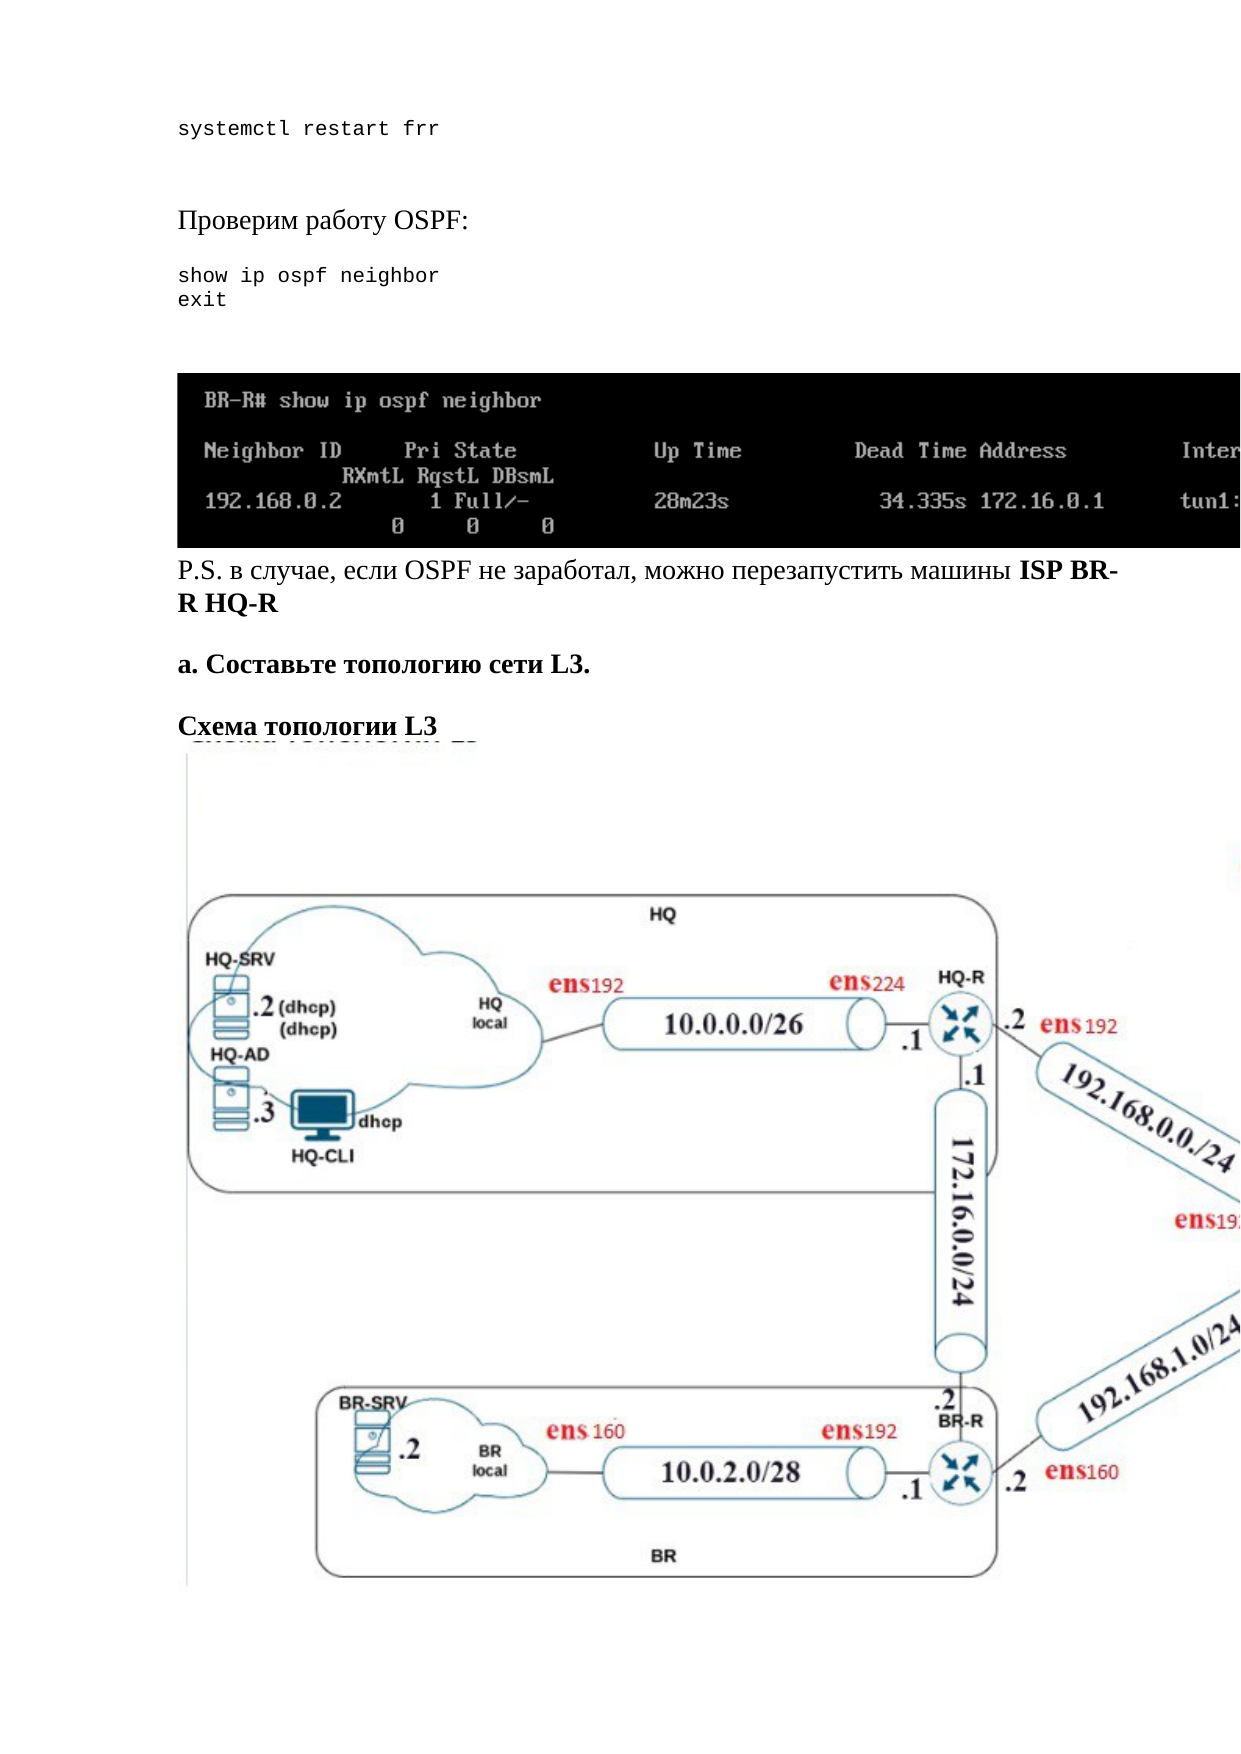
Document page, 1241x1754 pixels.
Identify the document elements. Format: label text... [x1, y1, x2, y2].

text systemctl restart frr [177, 118, 1152, 142]
picture [177, 373, 1241, 548]
text show ip ospf neighbor [177, 265, 1152, 288]
picture [177, 741, 1241, 1592]
text P.S. в случае, если OSPF не заработал, можно перезапустить машины ISP BR-R HQ-R [177, 548, 1152, 618]
text Проверим работу OSPF: [177, 203, 1152, 236]
text Схема топологии L3 [177, 709, 1152, 741]
text exit [177, 288, 1152, 312]
text a. Составьте топологию сети L3. [177, 647, 1152, 679]
